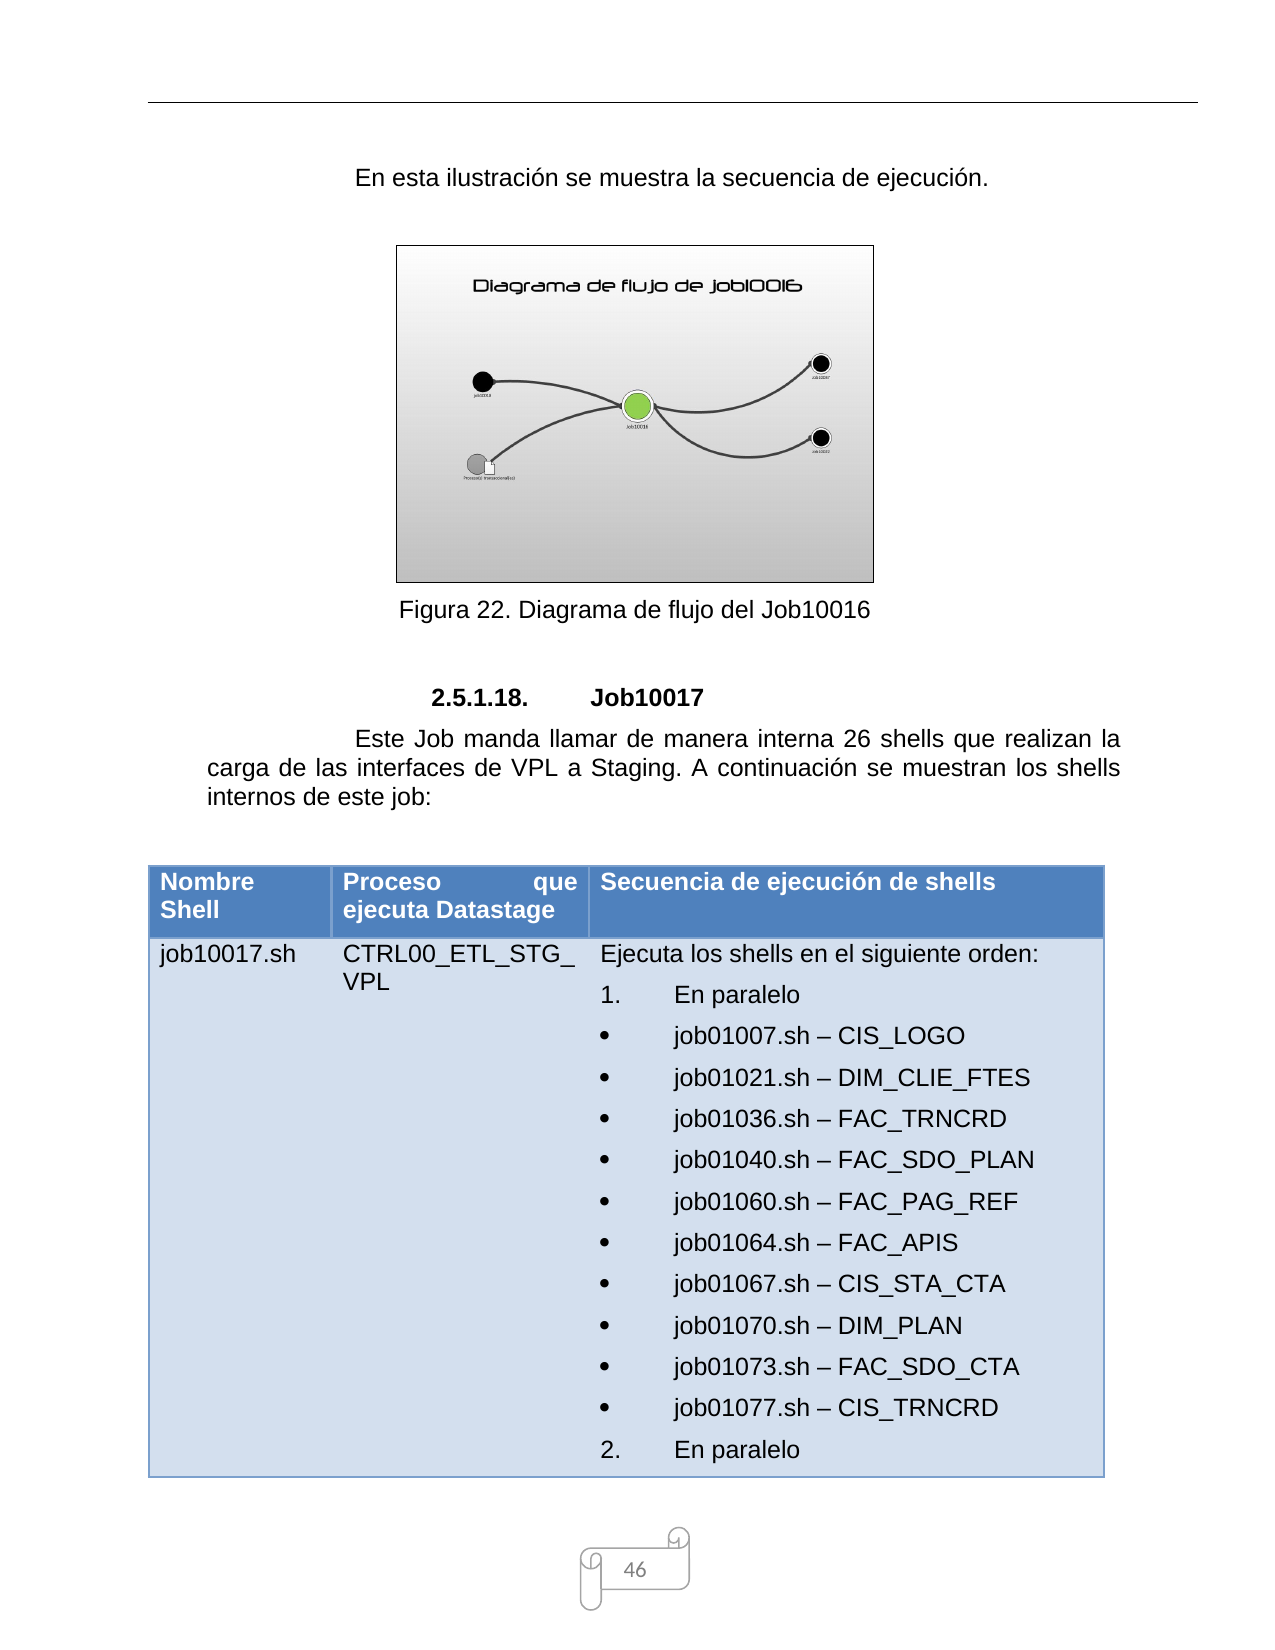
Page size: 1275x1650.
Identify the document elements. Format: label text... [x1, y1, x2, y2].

text En esta ilustración se muestra la secuencia de ejecución. [207, 162, 1122, 191]
picture [397, 246, 873, 582]
table_header Proceso que ejecuta Datastage [333, 867, 588, 937]
text Figura 22. Diagrama de flujo del Job10016 [148, 595, 1122, 624]
table_header Nombre Shell [150, 867, 330, 937]
table_cell job10017.sh [150, 939, 331, 1476]
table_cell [589, 939, 1103, 1476]
table_header Secuencia de ejecución de shells [590, 867, 1103, 937]
subtitle Job10017 [283, 683, 1122, 712]
text Este Job manda llamar de manera interna 26 shells que realizan la carga de las interfaces de VPL a Staging. A continuación se muestran los shells internos de este job: [207, 724, 1122, 811]
table_cell CTRL00_ETL_STG_VPL [331, 939, 589, 1476]
